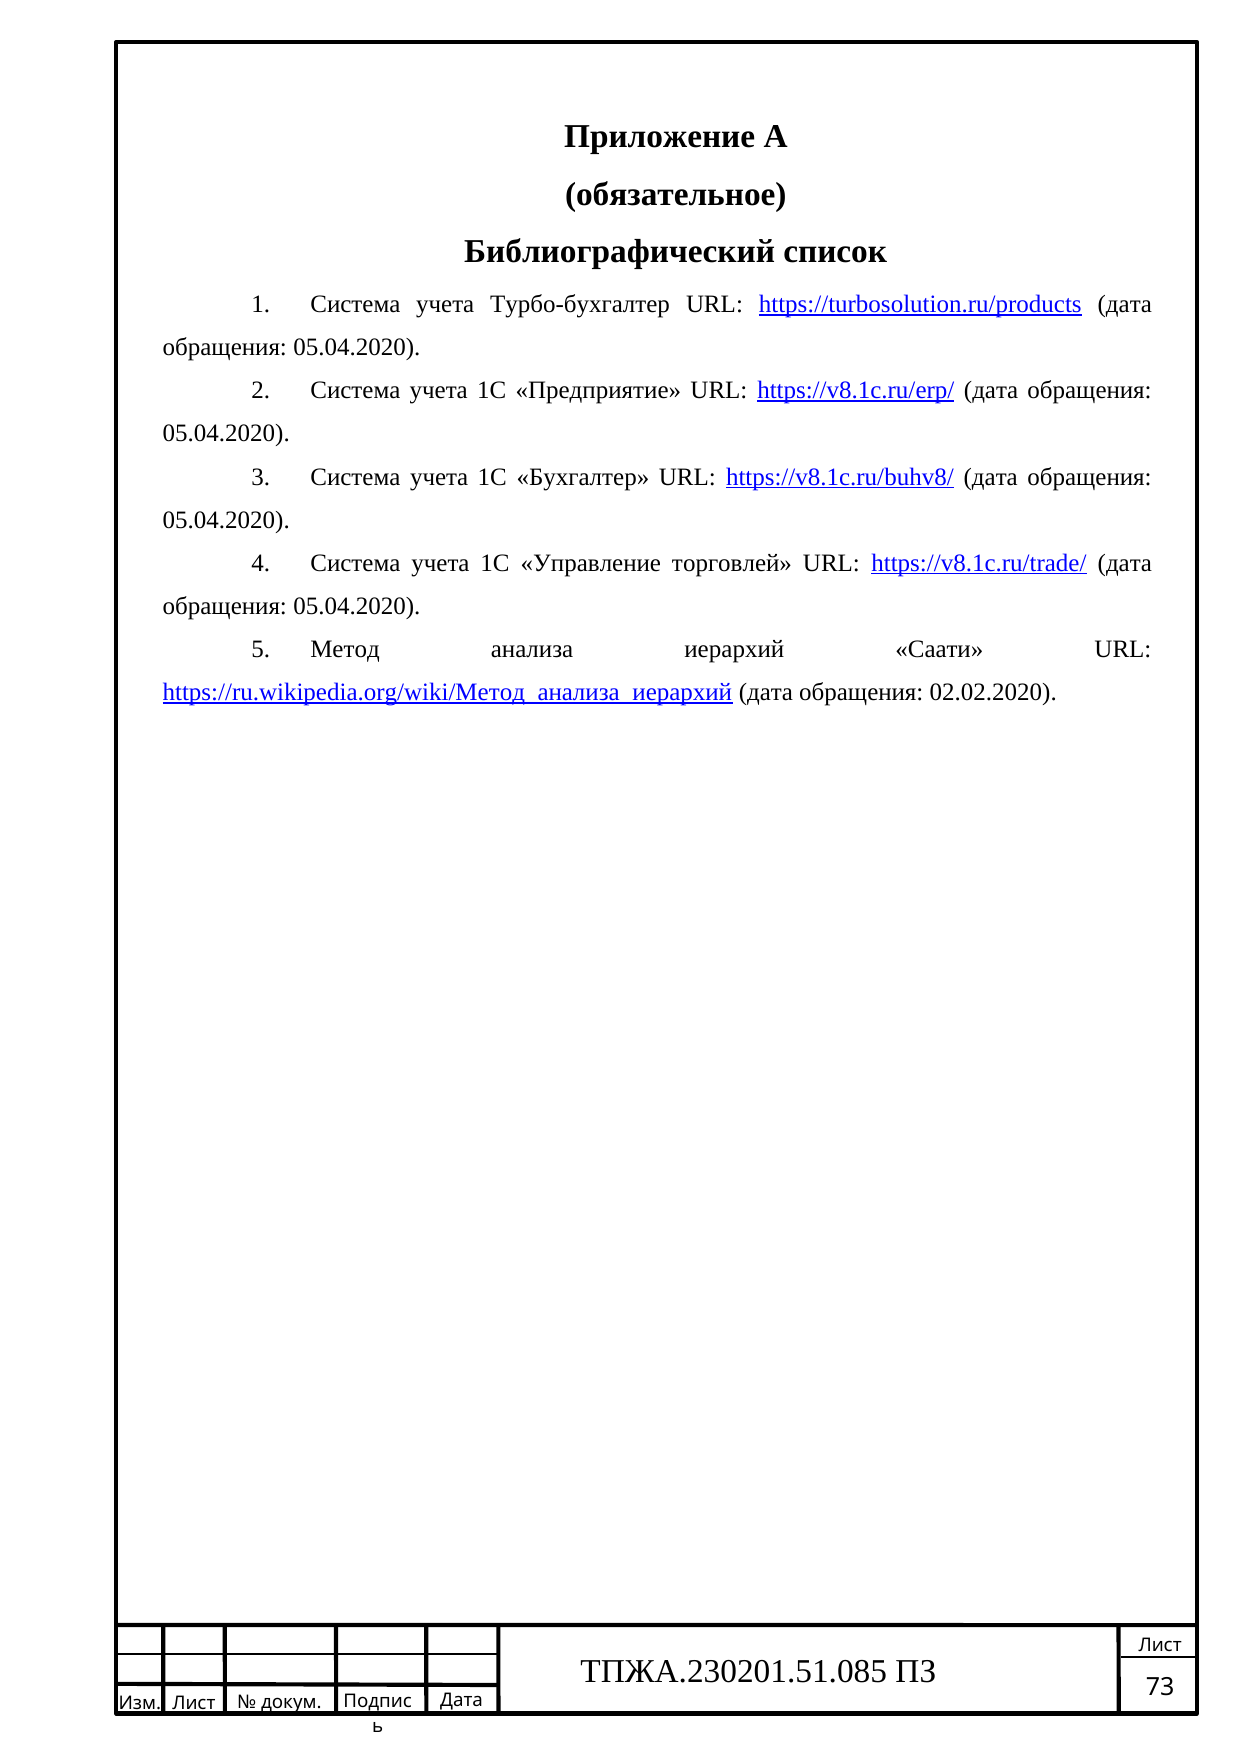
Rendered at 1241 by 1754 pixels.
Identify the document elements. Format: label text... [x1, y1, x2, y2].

list Система учета 1С «Предприятие» URL: https://v8.1c.ru/erp/ (дата обращения: 05.04.2020). [162, 375, 1152, 447]
list Метод анализа иерархий «Саати» URL: https://ru.wikipedia.org/wiki/Метод_анализа_иерархий (дата обращения: 02.02.2020). [162, 634, 1152, 706]
subtitle (обязательное) [199, 174, 1152, 212]
subtitle Библиографический список [199, 232, 1152, 270]
list Система учета 1С «Управление торговлей» URL: https://v8.1c.ru/trade/ (дата обращения: 05.04.2020). [162, 548, 1152, 620]
list Система учета 1С «Бухгалтер» URL: https://v8.1c.ru/buhv8/ (дата обращения: 05.04.2020). [162, 462, 1152, 533]
subtitle Приложение А [199, 117, 1152, 155]
list Система учета Турбо-бухгалтер URL: https://turbosolution.ru/products (дата обращения: 05.04.2020). [162, 289, 1152, 361]
